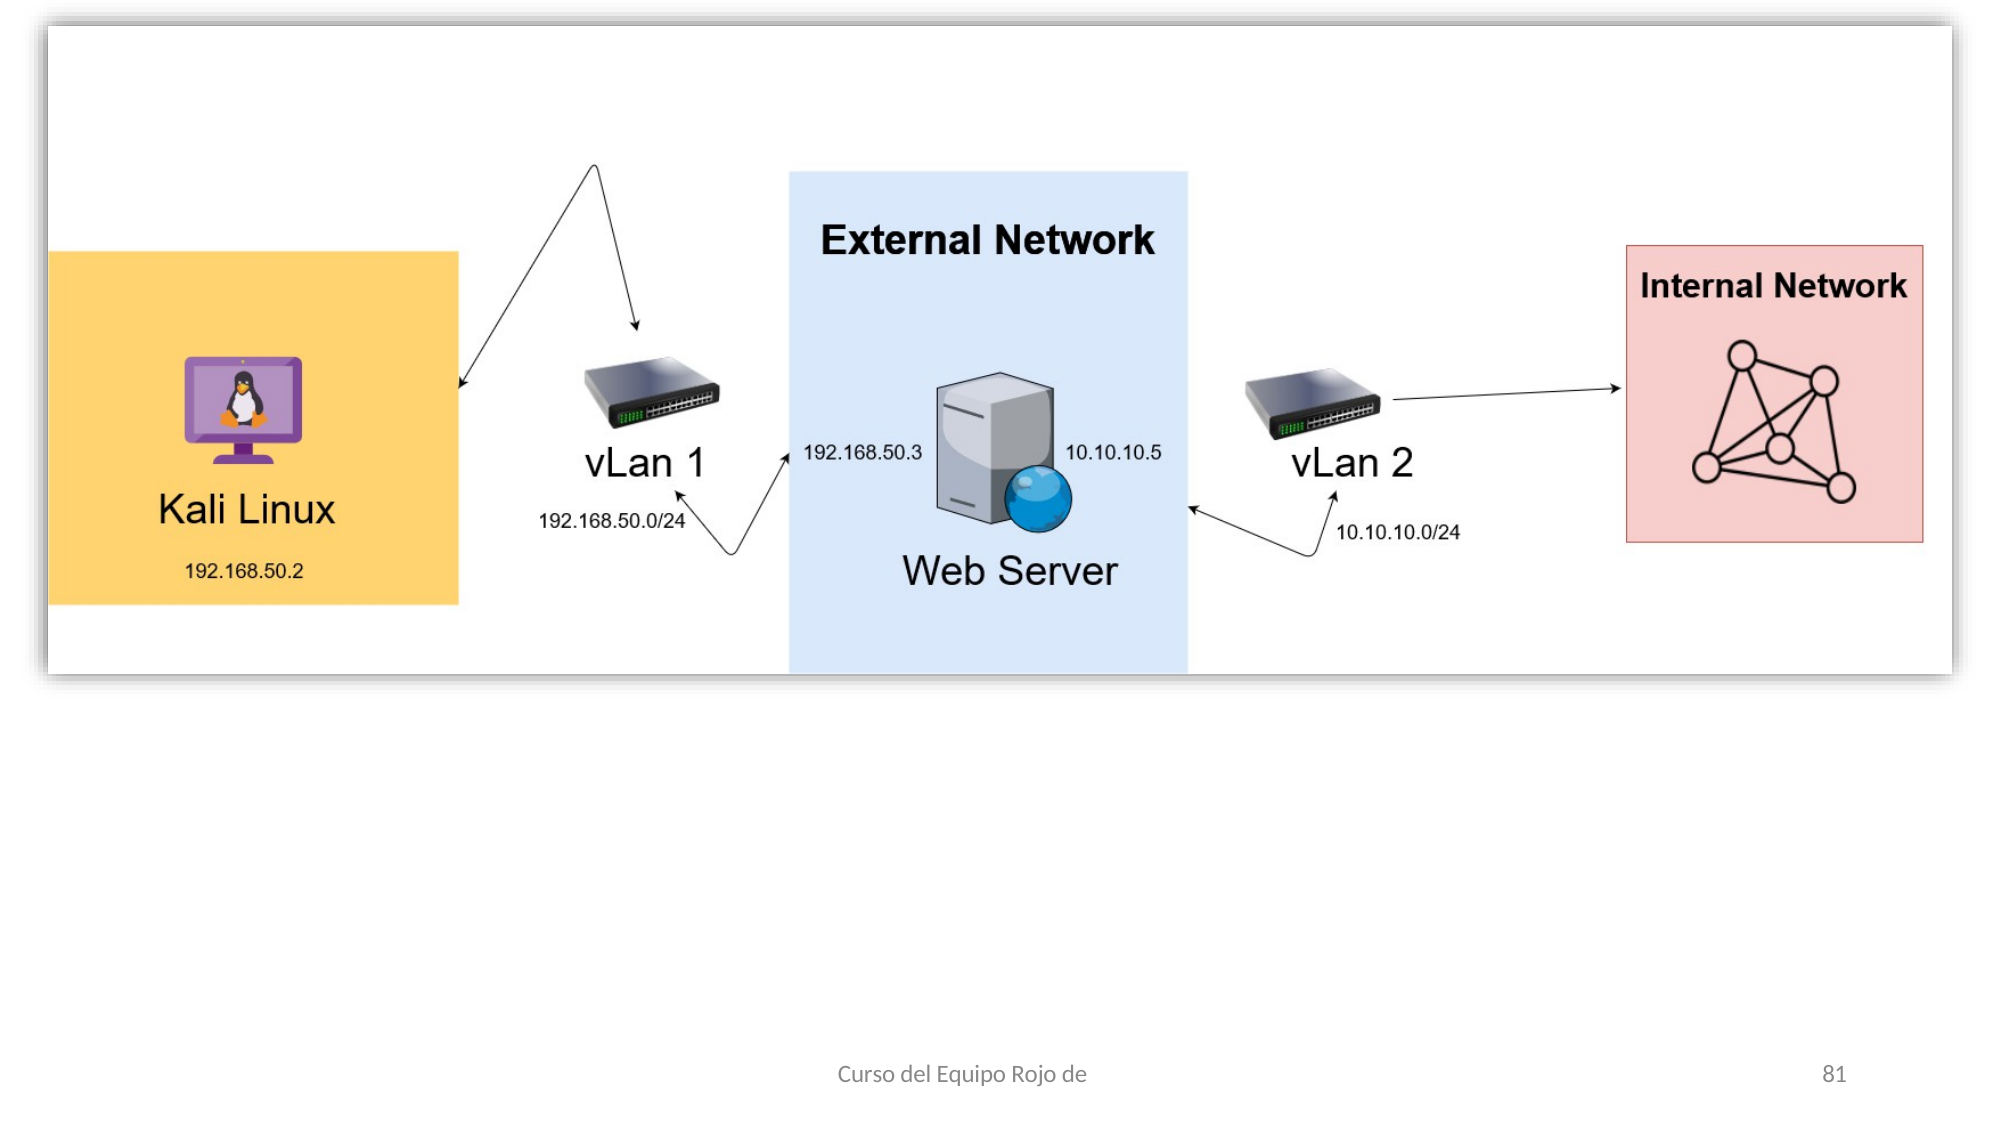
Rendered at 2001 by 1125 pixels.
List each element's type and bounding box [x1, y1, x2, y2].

picture [21, 0, 1977, 699]
